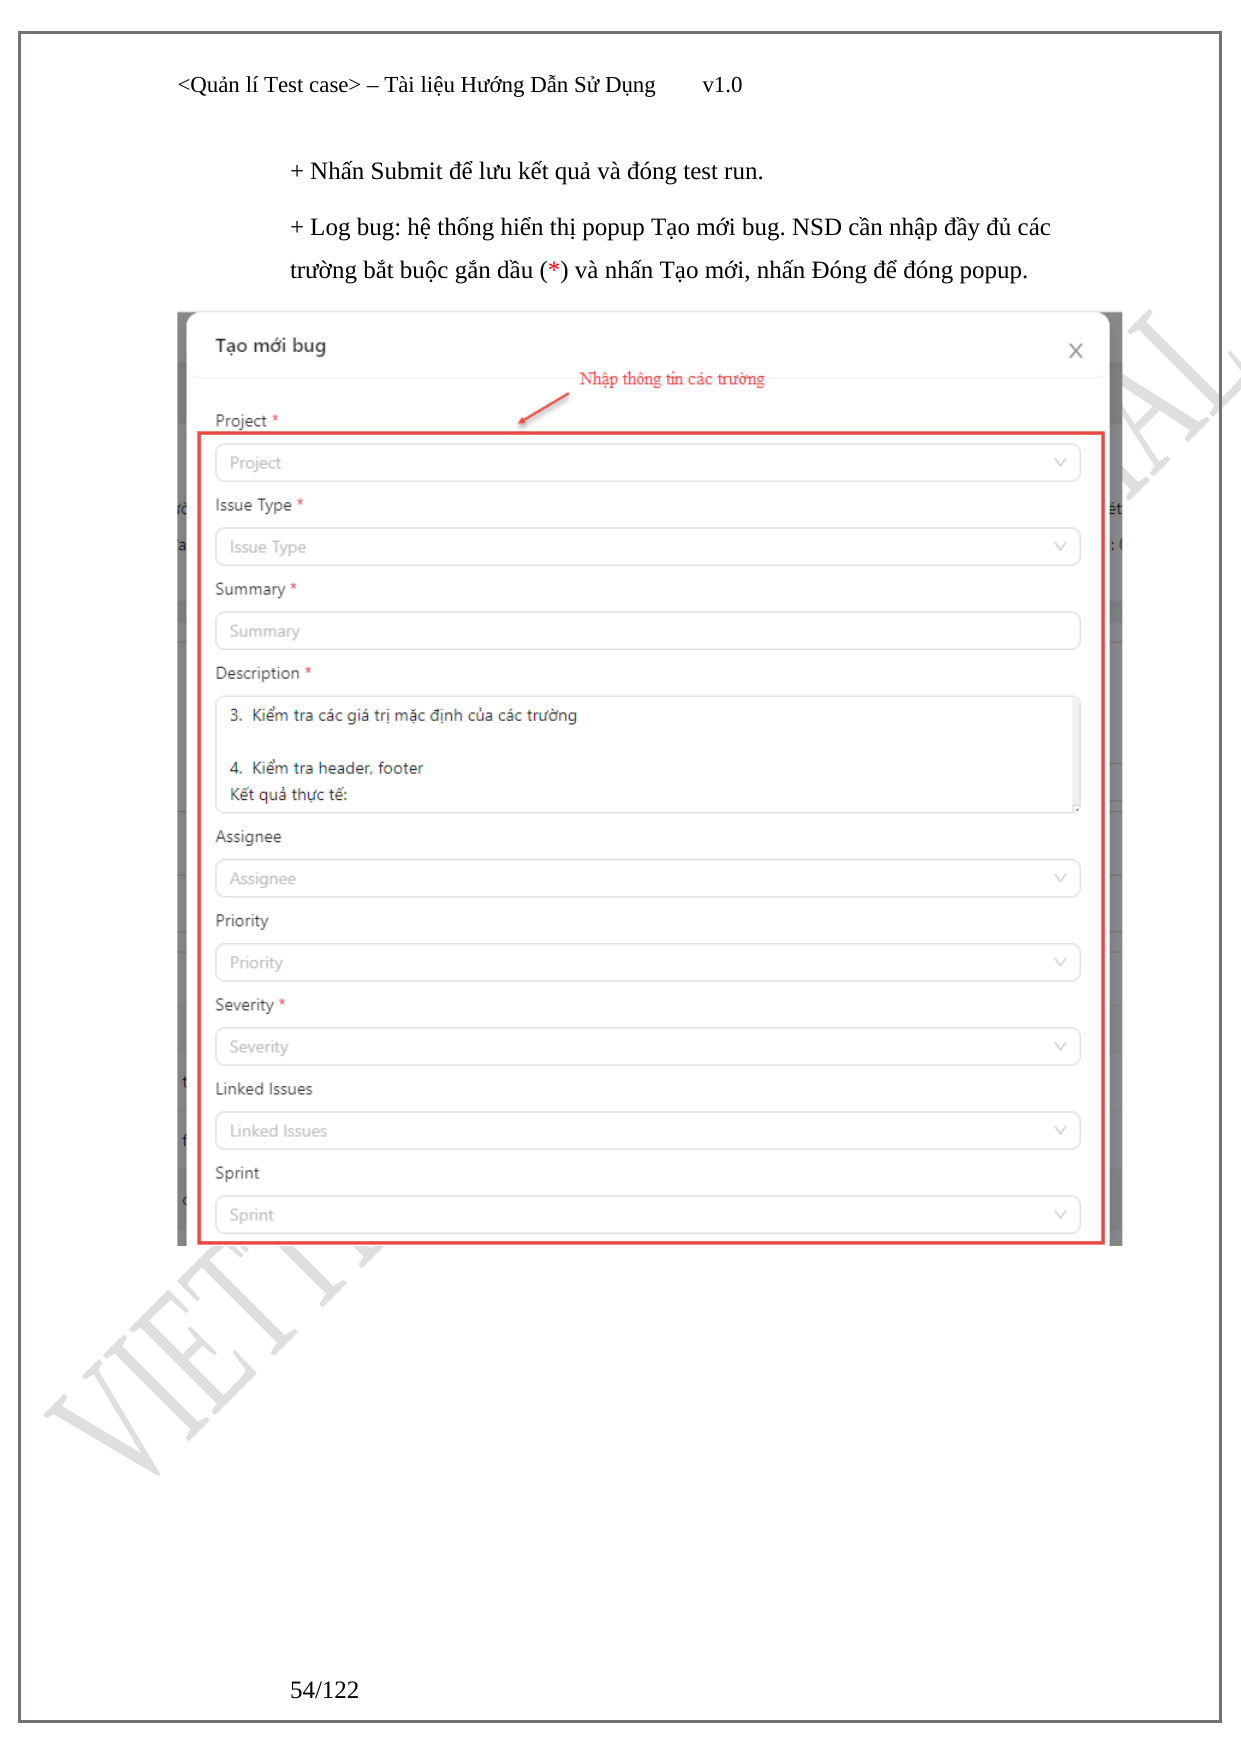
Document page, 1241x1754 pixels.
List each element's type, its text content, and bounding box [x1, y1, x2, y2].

picture [177, 310, 1123, 1246]
text + Nhấn Submit để lưu kết quả và đóng test run. [290, 156, 1121, 185]
text + Log bug: hệ thống hiển thị popup Tạo mới bug. NSD cần nhập đầy đủ các trường bắt buộc gắn dầu (*) và nhấn Tạo mới, nhấn Đóng để đóng popup. [290, 212, 1121, 283]
